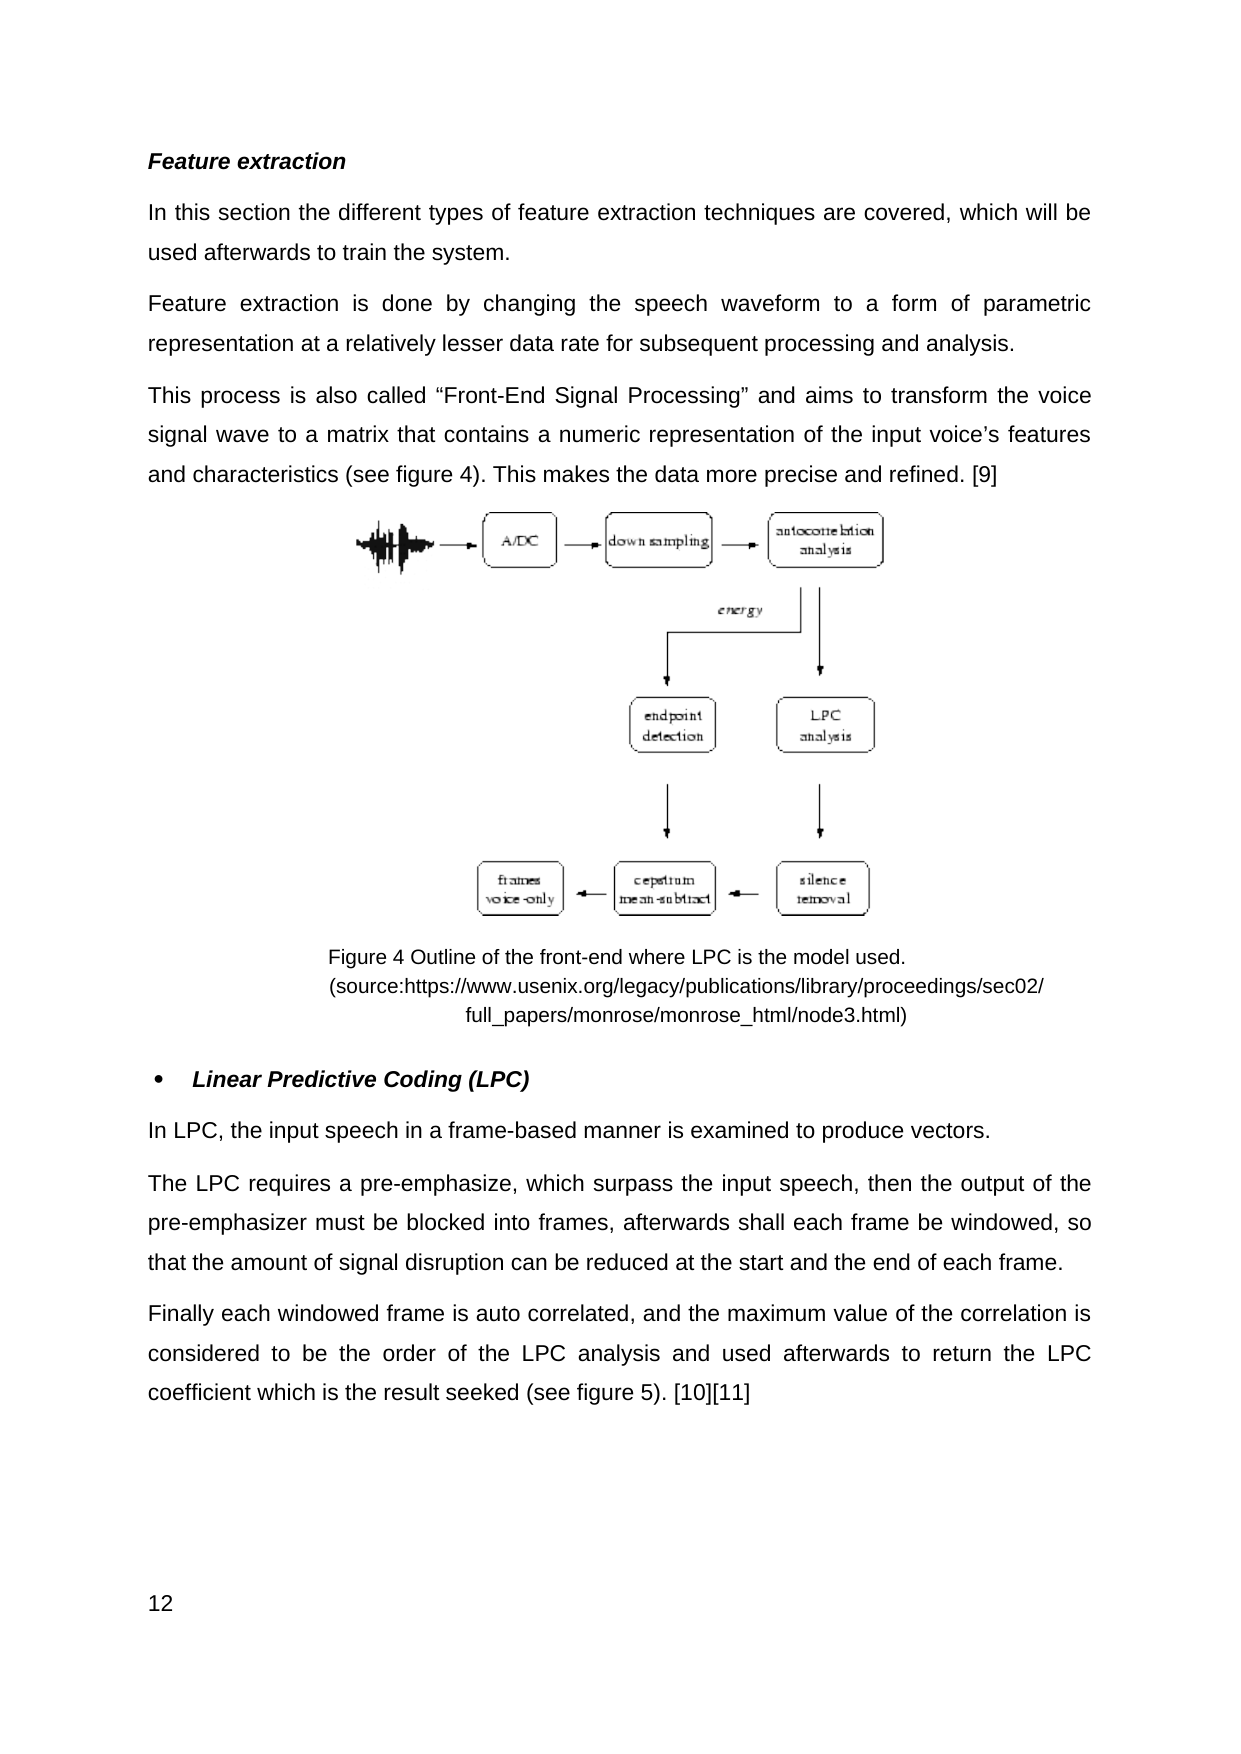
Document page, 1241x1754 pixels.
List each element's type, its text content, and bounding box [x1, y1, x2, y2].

subtitle Linear Predictive Coding (LPC) [154, 1066, 1093, 1092]
text In LPC, the input speech in a frame-based manner is examined to produce vectors. [148, 1117, 1093, 1144]
picture [356, 512, 884, 916]
text Feature extraction is done by changing the speech waveform to a form of parametric representation at a relatively lesser data rate for subsequent processing and analysis. [148, 290, 1093, 356]
text The LPC requires a pre-emphasize, which surpass the input speech, then the output of the pre-emphasizer must be blocked into frames, afterwards shall each frame be windowed, so that the amount of signal disruption can be reduced at the start and the end of each frame. [148, 1169, 1093, 1275]
text Figure 4 Outline of the front-end where LPC is the model used. (source:https://www.usenix.org/legacy/publications/library/proceedings/sec02/full_papers/monrose/monrose_html/node3.html) [148, 941, 1093, 1029]
text This process is also called “Front-End Signal Processing” and aims to transform the voice signal wave to a matrix that contains a numeric representation of the input voice’s features and characteristics (see figure 4). This makes the data more precise and refined. [9] [148, 382, 1093, 487]
text Finally each windowed frame is auto correlated, and the maximum value of the correlation is considered to be the order of the LPC analysis and used afterwards to return the LPC coefficient which is the result seeked (see figure 5). [10][11] [148, 1300, 1093, 1406]
text In this section the different types of feature extraction techniques are covered, which will be used afterwards to train the system. [148, 199, 1093, 265]
subtitle Feature extraction [148, 148, 1093, 174]
